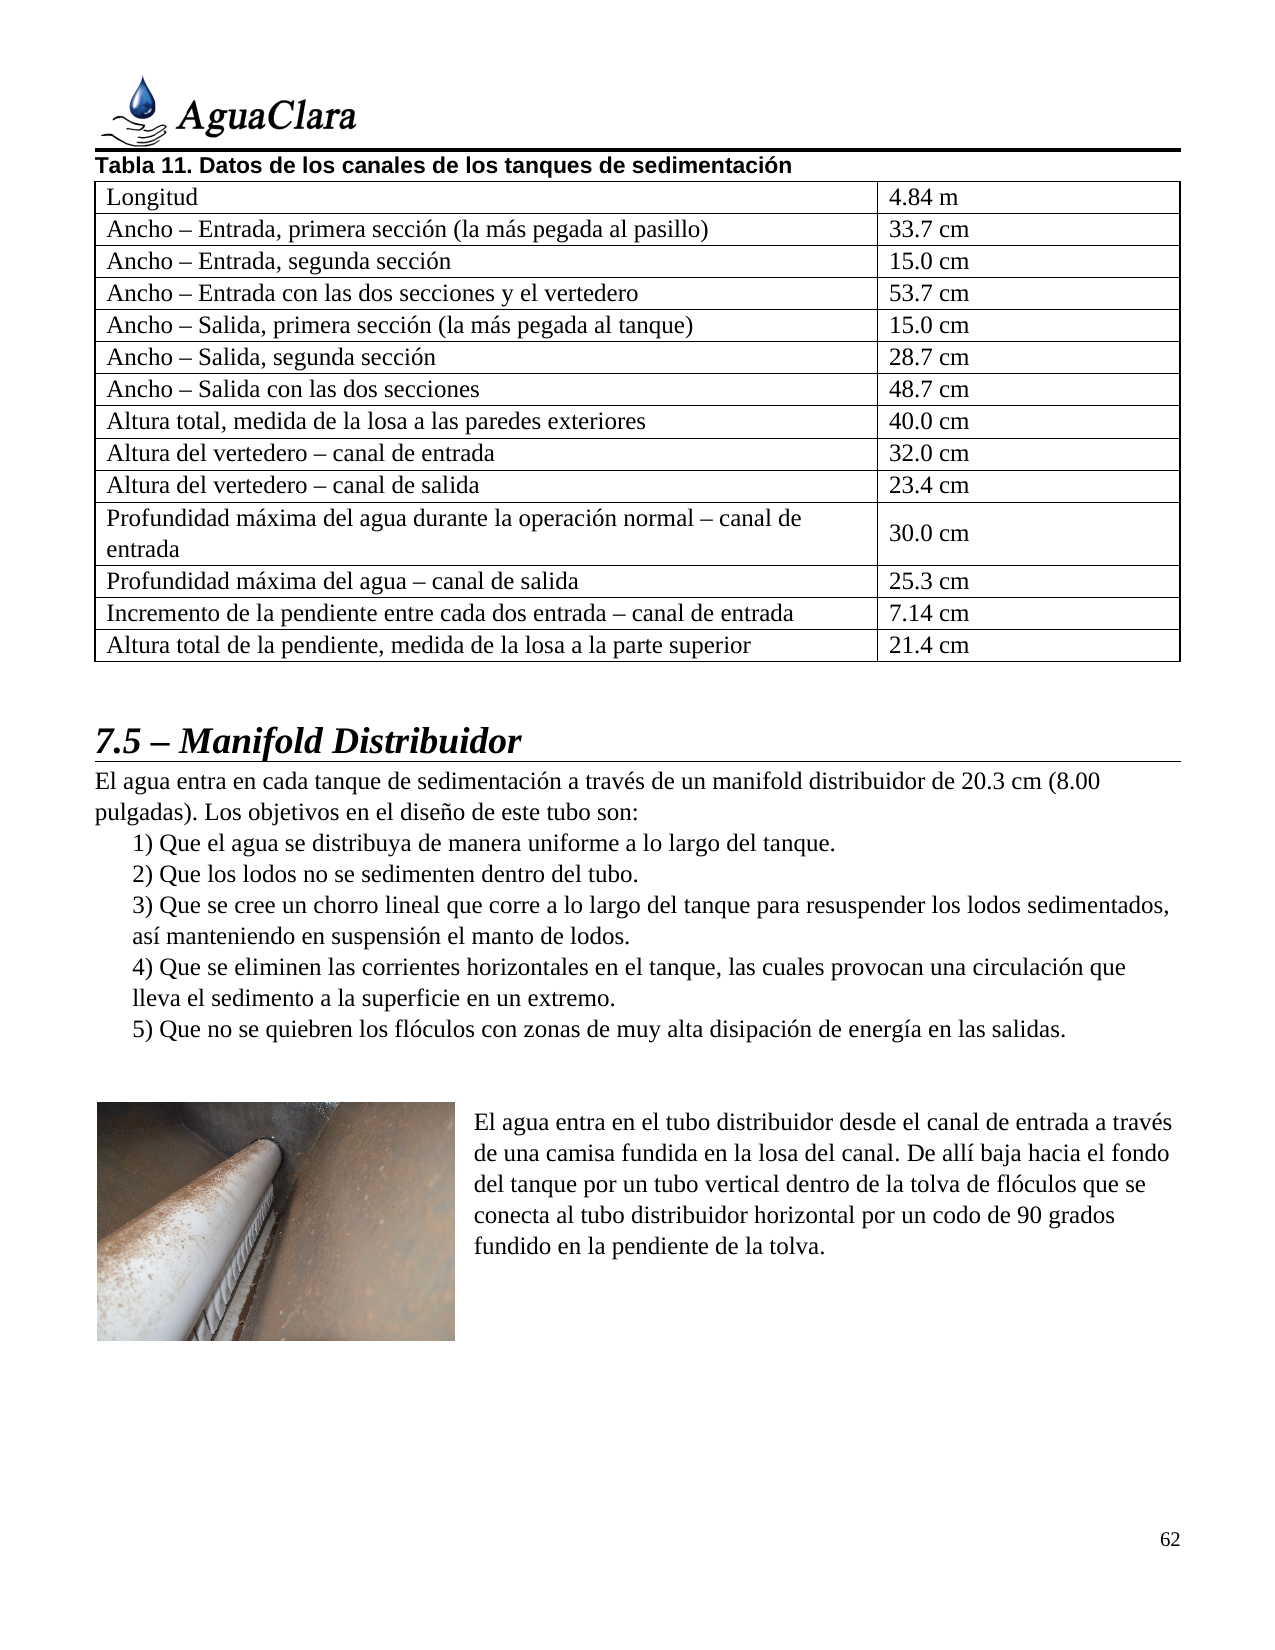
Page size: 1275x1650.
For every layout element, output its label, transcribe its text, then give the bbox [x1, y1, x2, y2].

table_cell Ancho – Salida, segunda sección [96, 342, 877, 373]
text 5) Que no se quiebren los flóculos con zonas de muy alta disipación de energía en las salidas. [132, 1014, 1181, 1043]
text 1) Que el agua se distribuya de manera uniforme a lo largo del tanque. [94, 828, 1181, 857]
table_cell Altura del vertedero – canal de salida [96, 471, 877, 502]
text El agua entra en cada tanque de sedimentación a través de un manifold distribuidor de 20.3 cm (8.00 pulgadas). Los objetivos en el diseño de este tubo son: [94, 766, 1181, 826]
table_cell 15.0 cm [878, 246, 1179, 277]
text 3) Que se cree un chorro lineal que corre a lo largo del tanque para resuspender los lodos sedimentados, así manteniendo en suspensión el manto de lodos. [132, 890, 1181, 950]
table_cell Ancho – Entrada, segunda sección [96, 246, 877, 277]
picture [97, 1102, 455, 1341]
table_header 4.84 m [878, 182, 1179, 213]
text Tabla 11. Datos de los canales de los tanques de sedimentación [94, 152, 1181, 179]
text El agua entra en el tubo distribuidor desde el canal de entrada a través de una camisa fundida en la losa del canal. De allí baja hacia el fondo del tanque por un tubo vertical dentro de la tolva de flóculos que se conecta al tubo distribuidor horizontal por un codo de 90 grados fundido en la pendiente de la tolva. [455, 1107, 1181, 1260]
table_cell Ancho – Entrada, primera sección (la más pegada al pasillo) [96, 214, 877, 245]
table_cell 30.0 cm [878, 503, 1179, 565]
table_cell Ancho – Salida, primera sección (la más pegada al tanque) [96, 310, 877, 341]
table_header Longitud [96, 182, 877, 213]
table_cell Altura total de la pendiente, medida de la losa a la parte superior [96, 630, 877, 661]
table_cell 25.3 cm [878, 566, 1179, 597]
table_cell 28.7 cm [878, 342, 1179, 373]
table_cell 53.7 cm [878, 278, 1179, 309]
table_cell 23.4 cm [878, 471, 1179, 502]
subtitle – Manifold Distribuidor [94, 718, 1181, 762]
table_cell 15.0 cm [878, 310, 1179, 341]
table_cell 21.4 cm [878, 630, 1179, 661]
table_cell 33.7 cm [878, 214, 1179, 245]
table_cell Profundidad máxima del agua – canal de salida [96, 566, 877, 597]
picture [94, 75, 373, 148]
table_cell 7.14 cm [878, 598, 1179, 629]
text 4) Que se eliminen las corrientes horizontales en el tanque, las cuales provocan una circulación que lleva el sedimento a la superficie en un extremo. [132, 952, 1181, 1012]
table_cell 40.0 cm [878, 406, 1179, 437]
table_cell Profundidad máxima del agua durante la operación normal – canal de entrada [96, 503, 877, 565]
table_cell Ancho – Salida con las dos secciones [96, 374, 877, 405]
table_cell Ancho – Entrada con las dos secciones y el vertedero [96, 278, 877, 309]
table_cell 48.7 cm [878, 374, 1179, 405]
table_cell Altura del vertedero – canal de entrada [96, 439, 877, 469]
text 2) Que los lodos no se sedimenten dentro del tubo. [94, 859, 1181, 888]
table_cell 32.0 cm [878, 439, 1179, 469]
table_cell Altura total, medida de la losa a las paredes exteriores [96, 406, 877, 437]
table_cell Incremento de la pendiente entre cada dos entrada – canal de entrada [96, 598, 877, 629]
